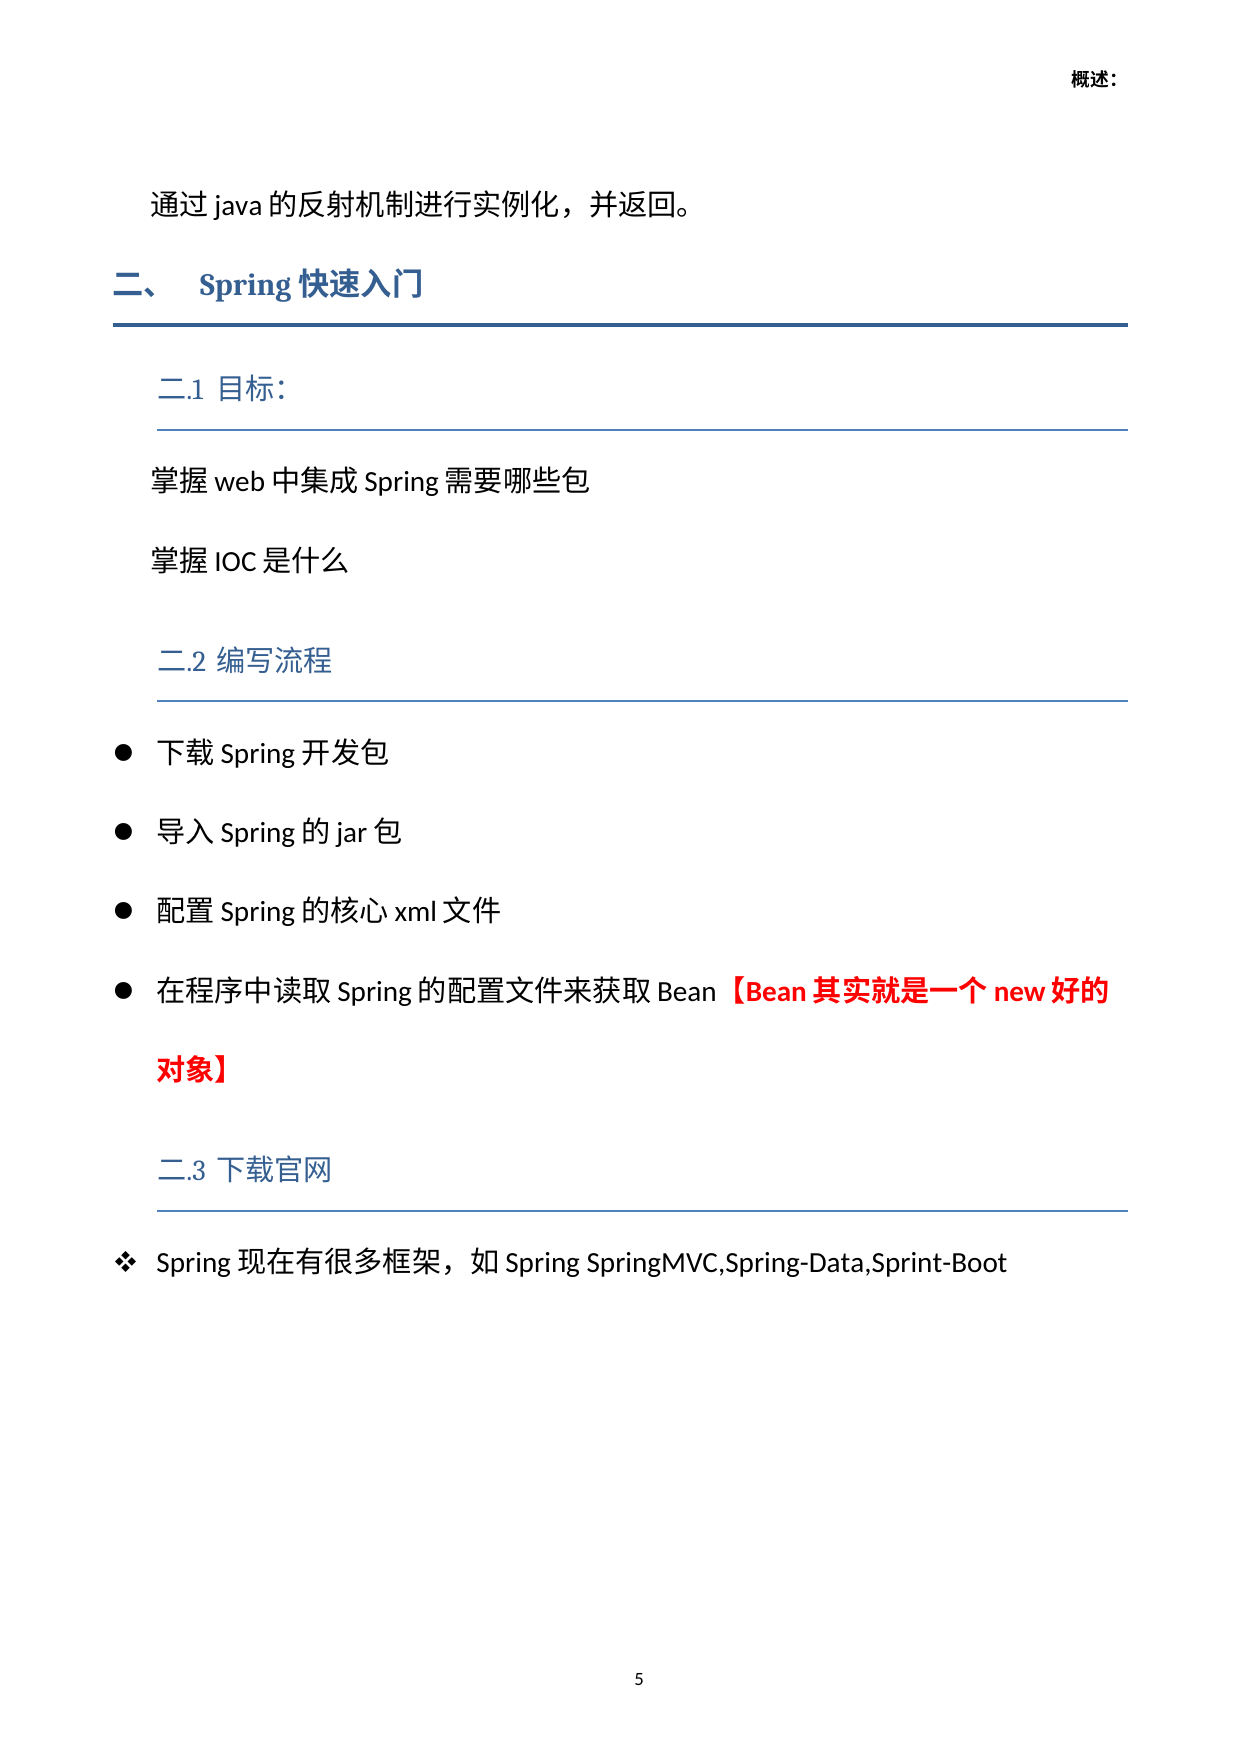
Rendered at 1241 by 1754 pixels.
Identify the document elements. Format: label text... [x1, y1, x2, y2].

list 配置Spring的核心xml文件 [112, 869, 1128, 949]
list 导入Spring的jar包 [112, 790, 1128, 869]
text 通过java的反射机制进行实例化，并返回。 [112, 163, 1128, 242]
subtitle Spring 快速入门 [112, 242, 1128, 327]
list Spring现在有很多框架，如Spring SpringMVC,Spring-Data,Sprint-Boot [112, 1220, 1128, 1300]
text 掌握IOC是什么 [112, 519, 1128, 598]
subtitle 编写流程 [157, 619, 1128, 700]
subtitle 下载官网 [157, 1128, 1128, 1210]
list 在程序中读取Spring的配置文件来获取Bean【Bean其实就是一个new好的对象】 [112, 949, 1128, 1108]
list 下载Spring 开发包 [112, 711, 1128, 790]
subtitle 目标： [157, 347, 1128, 429]
text 掌握web中集成Spring需要哪些包 [112, 439, 1128, 519]
